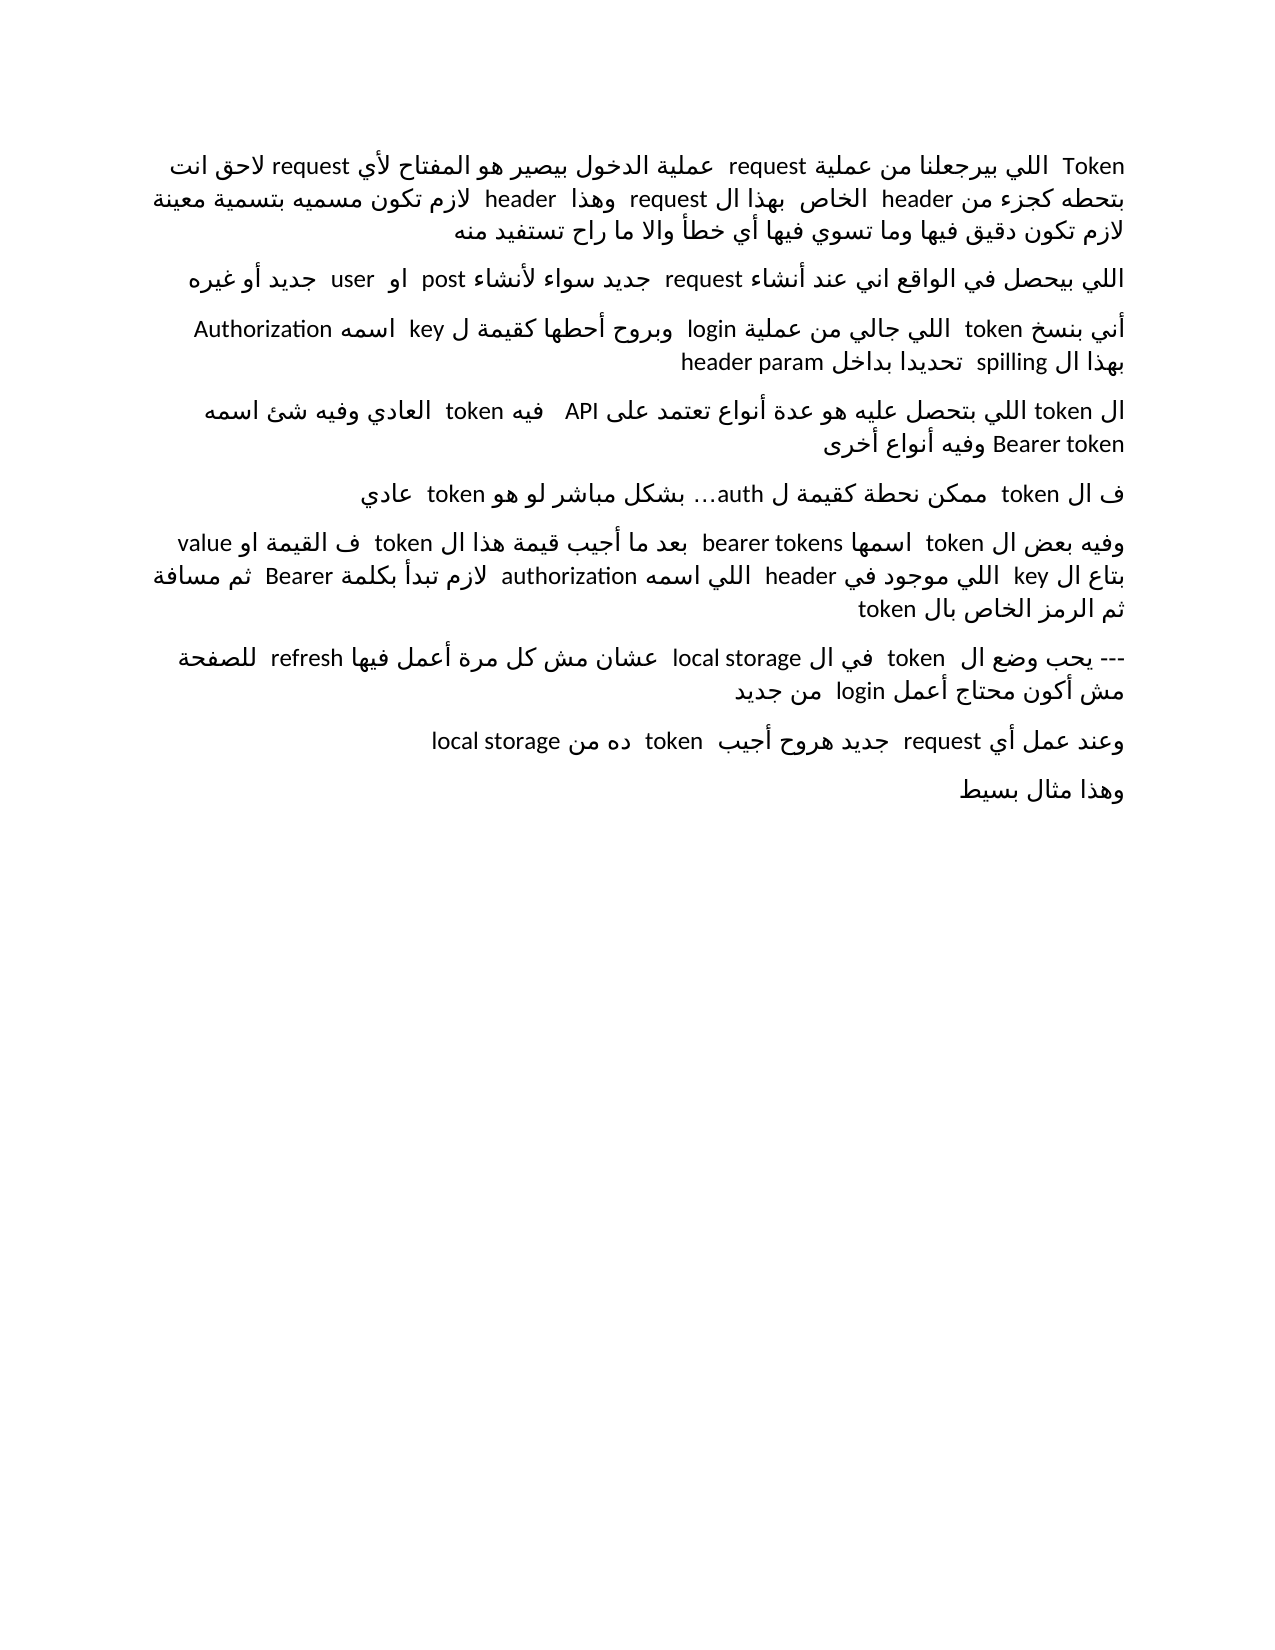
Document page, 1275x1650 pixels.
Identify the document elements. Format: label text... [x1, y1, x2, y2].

text وعند عمل أي request جديد هروح أجيب token ده من local storage [150, 725, 1125, 756]
text --- يحب وضع ال token في ال local storage عشان مش كل مرة أعمل فيها refresh للصفحة مش أكون محتاج أعمل login من جديد [150, 643, 1125, 706]
text أني بنسخ token اللي جالي من عملية login وبروح أحطها كقيمة ل key اسمه Authorization بهذا ال spilling تحديدا بداخل header param [150, 313, 1125, 376]
text Token اللي بيرجعلنا من عملية request عملية الدخول بيصير هو المفتاح لأي request لاحق انت بتحطه كجزء من header الخاص بهذا ال request وهذا header لازم تكون مسميه بتسمية معينة لازم تكون دقيق فيها وما تسوي فيها أي خطأ والا ما راح تستفيد منه [150, 150, 1125, 244]
text اللي بيحصل في الواقع اني عند أنشاء request جديد سواء لأنشاء post او user جديد أو غيره [150, 263, 1125, 294]
text ال token اللي بتحصل عليه هو عدة أنواع تعتمد على API فيه token العادي وفيه شئ اسمه Bearer token وفيه أنواع أخرى [150, 395, 1125, 459]
text ف ال token ممكن نحطة كقيمة ل auth… بشكل مباشر لو هو token عادي [150, 478, 1125, 508]
text وهذا مثال بسيط [150, 774, 1125, 803]
text وفيه بعض ال token اسمها bearer tokens بعد ما أجيب قيمة هذا ال token ف القيمة او value بتاع ال key اللي موجود في header اللي اسمه authorization لازم تبدأ بكلمة Bearer ثم مسافة ثم الرمز الخاص بال token [150, 527, 1125, 623]
